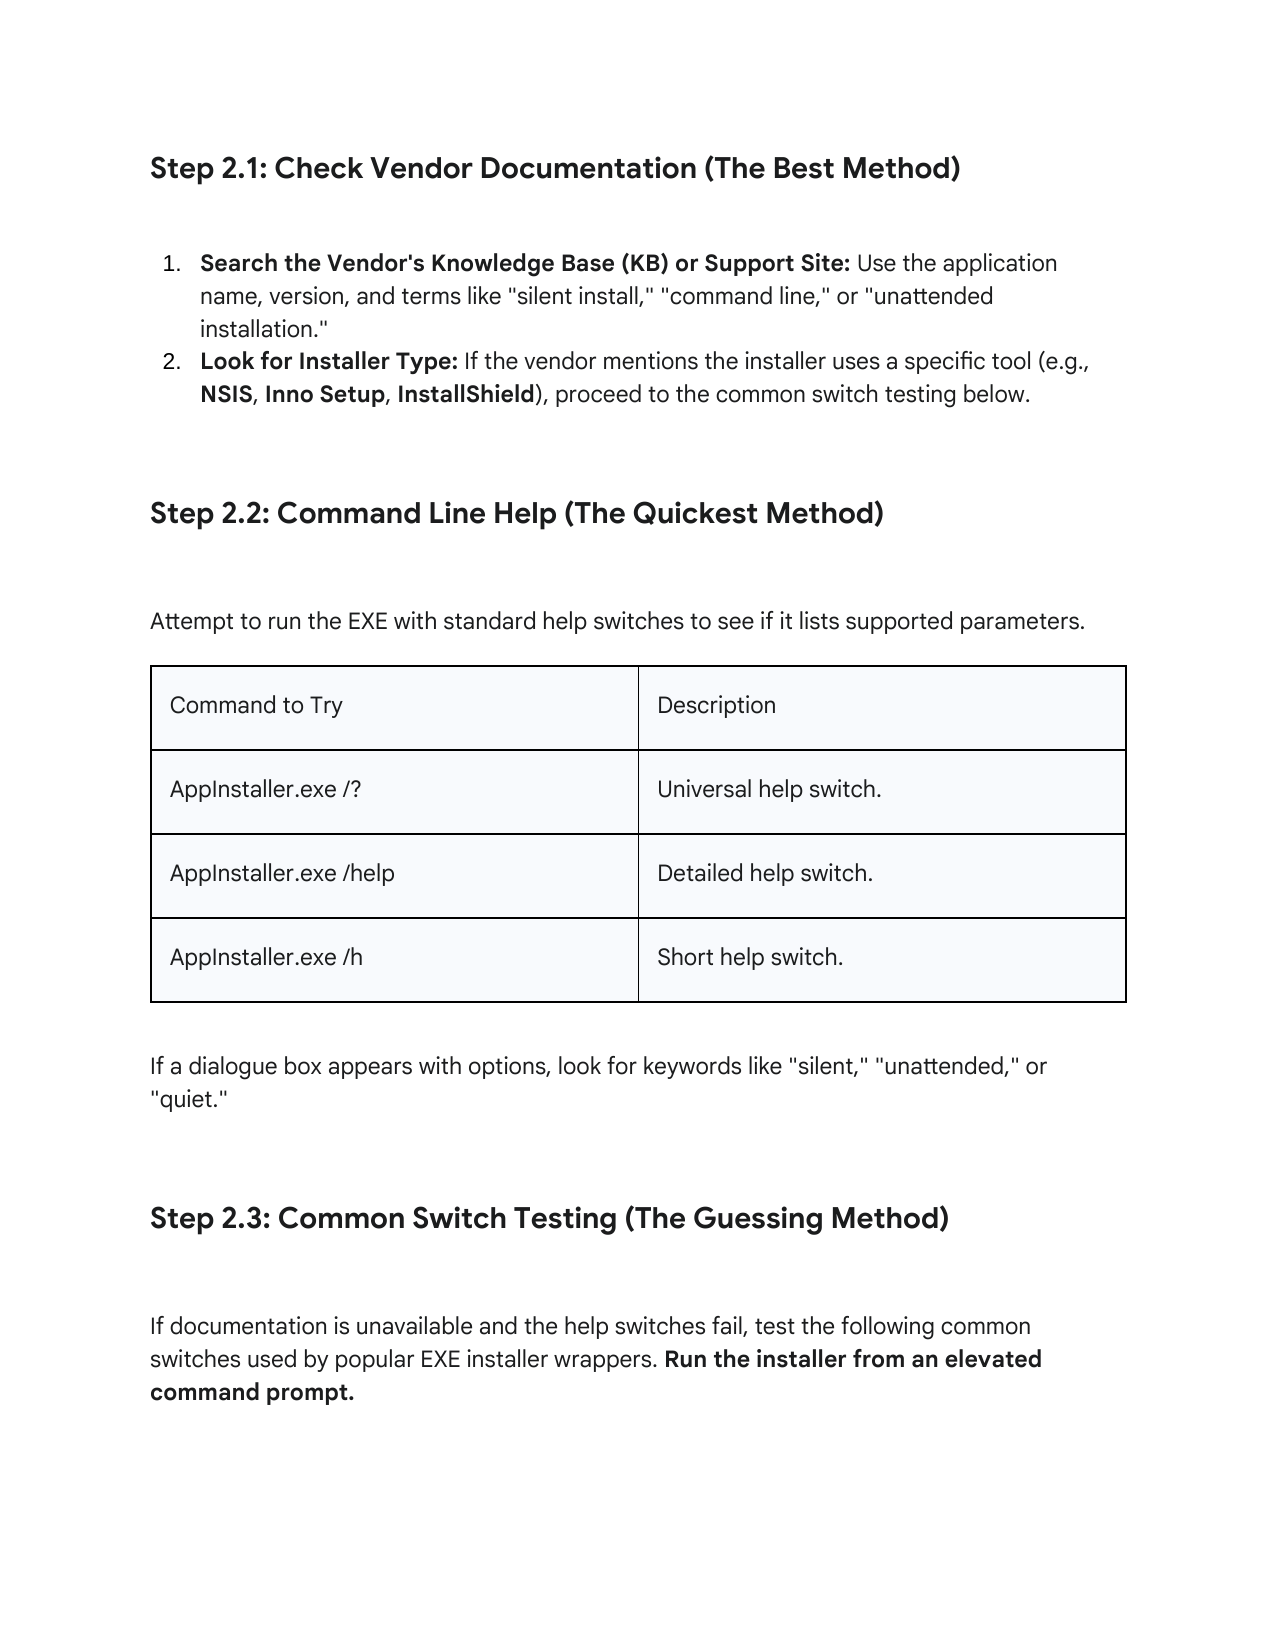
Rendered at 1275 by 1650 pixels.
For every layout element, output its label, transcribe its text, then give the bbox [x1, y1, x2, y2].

table_cell AppInstaller.exe /help [152, 835, 638, 917]
text If documentation is unavailable and the help switches fail, test the following common switches used by popular EXE installer wrappers. Run the installer from an elevated command prompt. [150, 1313, 1125, 1407]
table_cell AppInstaller.exe /? [152, 751, 638, 833]
table_header Description [639, 667, 1125, 749]
table_cell Short help switch. [639, 919, 1125, 1001]
text Attempt to run the EXE with standard help switches to see if it lists supported parameters. [150, 607, 1125, 636]
subtitle Step 2.2: Command Line Help (The Quickest Method) [150, 496, 1125, 532]
table_cell AppInstaller.exe /h [152, 919, 638, 1001]
list Search the Vendor's Knowledge Base (KB) or Support Site: Use the application name, version, and terms like "silent install," "command line," or "unattended installation." [162, 249, 1125, 343]
subtitle Step 2.1: Check Vendor Documentation (The Best Method) [150, 150, 1125, 187]
text If a dialogue box appears with options, look for keywords like "silent," "unattended," or "quiet." [150, 1053, 1125, 1114]
table_cell Detailed help switch. [639, 835, 1125, 917]
table_cell Universal help switch. [639, 751, 1125, 833]
subtitle Step 2.3: Common Switch Testing (The Guessing Method) [150, 1201, 1125, 1237]
list Look for Installer Type: If the vendor mentions the installer uses a specific tool (e.g., NSIS, Inno Setup, InstallShield), proceed to the common switch testing below. [162, 347, 1125, 409]
table_header Command to Try [152, 667, 638, 749]
